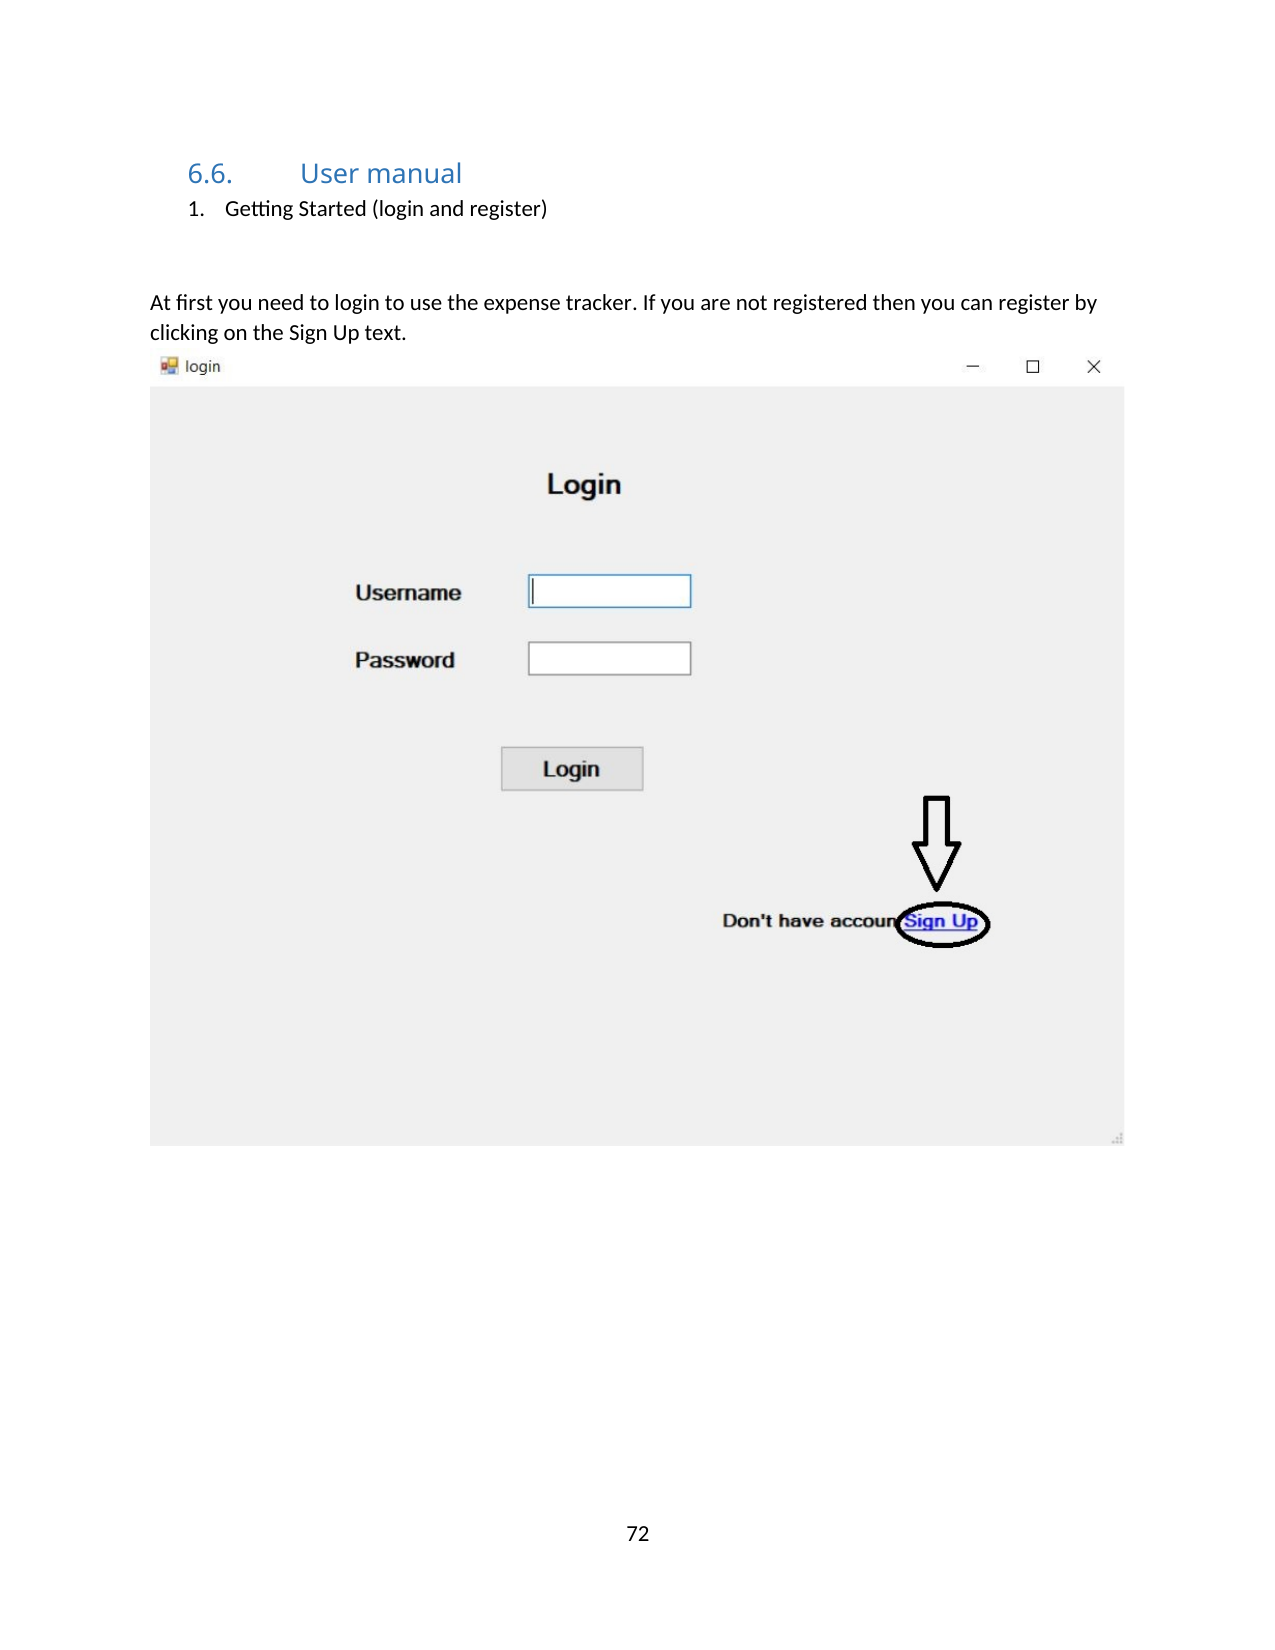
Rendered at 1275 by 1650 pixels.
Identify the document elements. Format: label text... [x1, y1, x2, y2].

subtitle User manual [187, 154, 1125, 191]
text At first you need to login to use the expense tracker. If you are not registered then you can register by clicking on the Sign Up text. [150, 288, 1125, 348]
list Getting Started (login and register) [187, 194, 1125, 222]
picture [150, 348, 1125, 1146]
